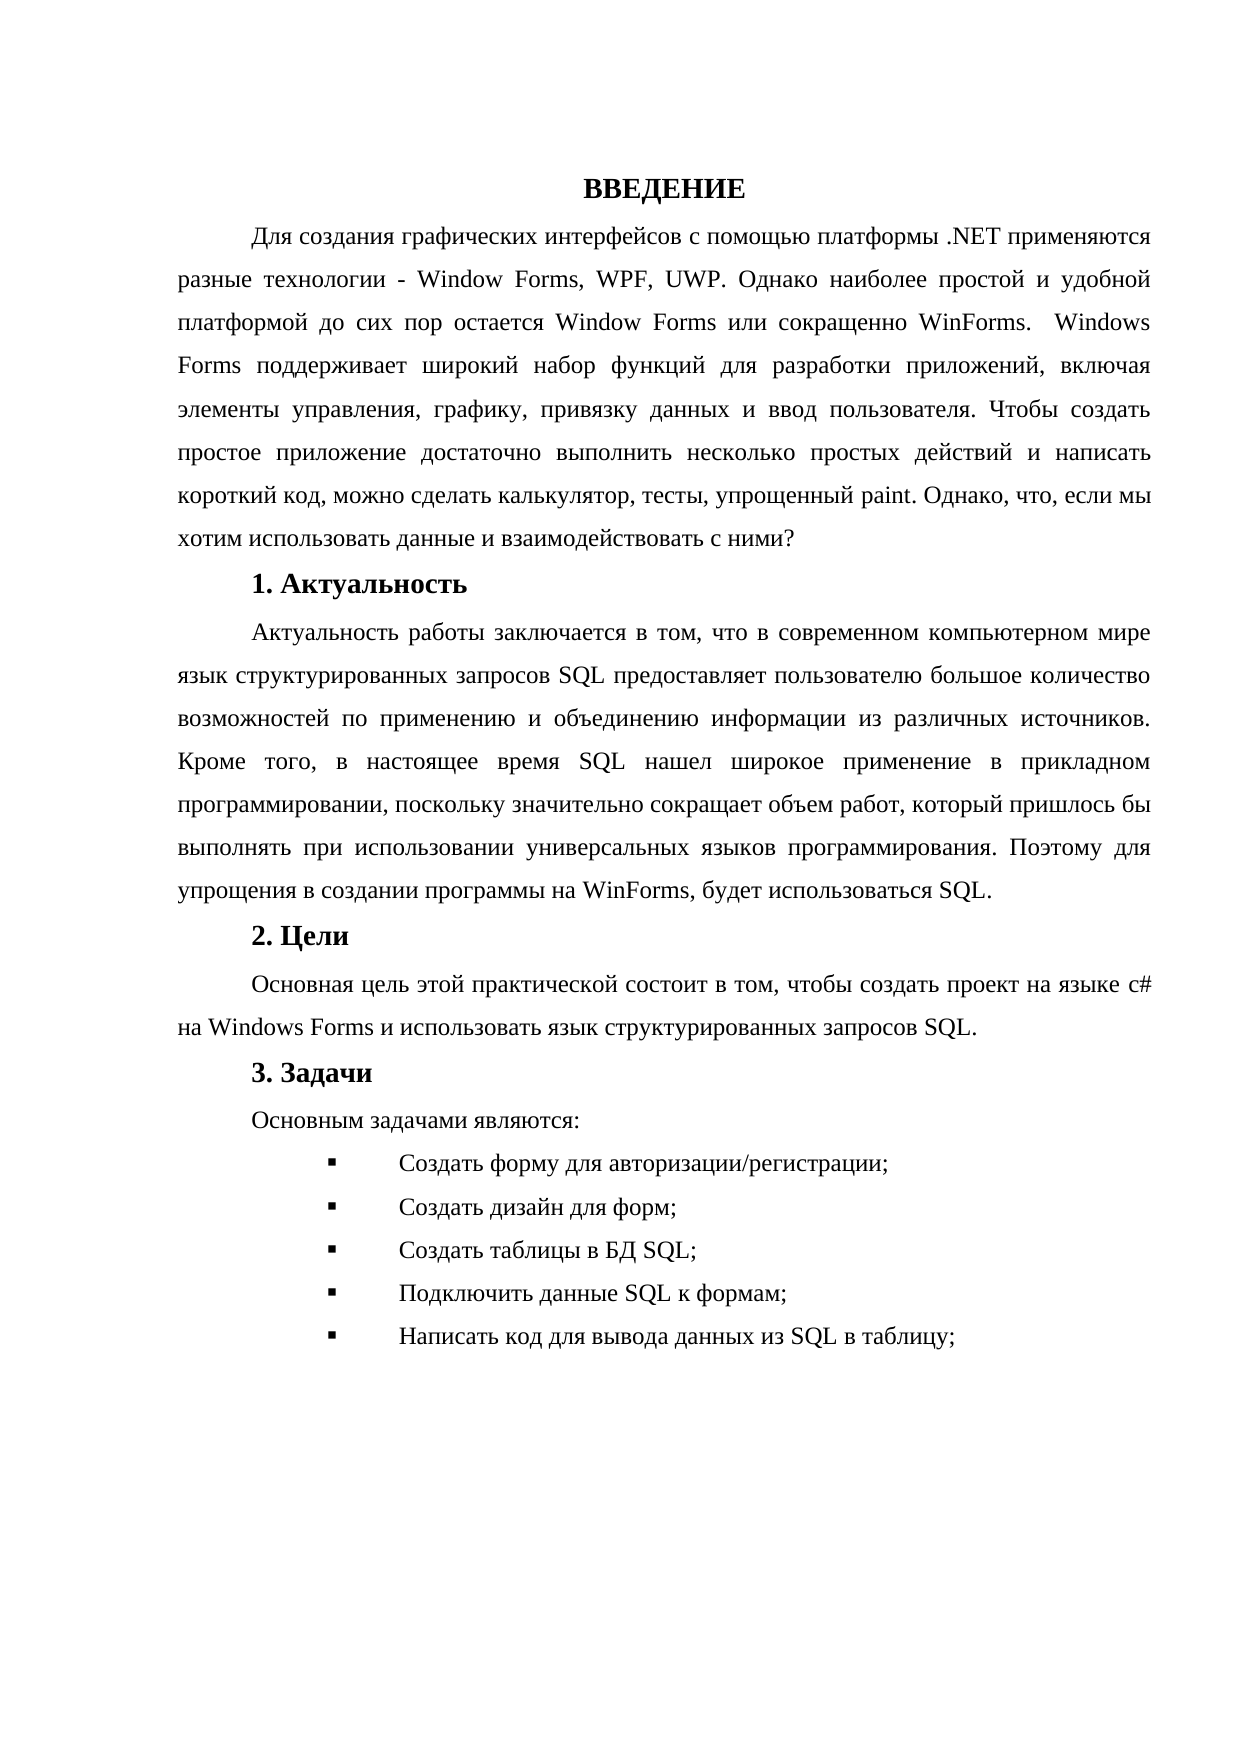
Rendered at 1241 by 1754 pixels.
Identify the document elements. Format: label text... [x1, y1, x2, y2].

subtitle ВВЕДЕНИЕ [177, 171, 1152, 204]
subtitle 2. Цели [177, 918, 1152, 952]
text Актуальность работы заключается в том, что в современном компьютерном мире язык структурированных запросов SQL предоставляет пользователю большое количество возможностей по применению и объединению информации из различных источников. Кроме того, в настоящее время SQL нашел широкое применение в прикладном программировании, поскольку значительно сокращает объем работ, который пришлось бы выполнять при использовании универсальных языков программирования. Поэтому для упрощения в создании программы на WinForms, будет использоваться SQL. [177, 617, 1152, 904]
list Написать код для вывода данных из SQL в таблицу; [252, 1321, 1152, 1350]
text Основным задачами являются: [177, 1105, 1152, 1134]
list Подключить данные SQL к формам; [252, 1278, 1152, 1307]
subtitle 1. Актуальность [177, 566, 1152, 600]
text Основная цель этой практической состоит в том, чтобы создать проект на языке c# на Windows Forms и использовать язык структурированных запросов SQL. [177, 969, 1152, 1041]
list Создать дизайн для форм; [252, 1192, 1152, 1220]
subtitle 3. Задачи [177, 1055, 1152, 1088]
text Для создания графических интерфейсов с помощью платформы .NET применяются разные технологии - Window Forms, WPF, UWP. Однако наиболее простой и удобной платформой до сих пор остается Window Forms или сокращенно WinForms. Windows Forms поддерживает широкий набор функций для разработки приложений, включая элементы управления, графику, привязку данных и ввод пользователя. Чтобы создать простое приложение достаточно выполнить несколько простых действий и написать короткий код, можно сделать калькулятор, тесты, упрощенный paint. Однако, что, если мы хотим использовать данные и взаимодействовать с ними? [177, 221, 1152, 552]
list Создать форму для авторизации/регистрации; [252, 1148, 1152, 1177]
list Создать таблицы в БД SQL; [252, 1235, 1152, 1263]
